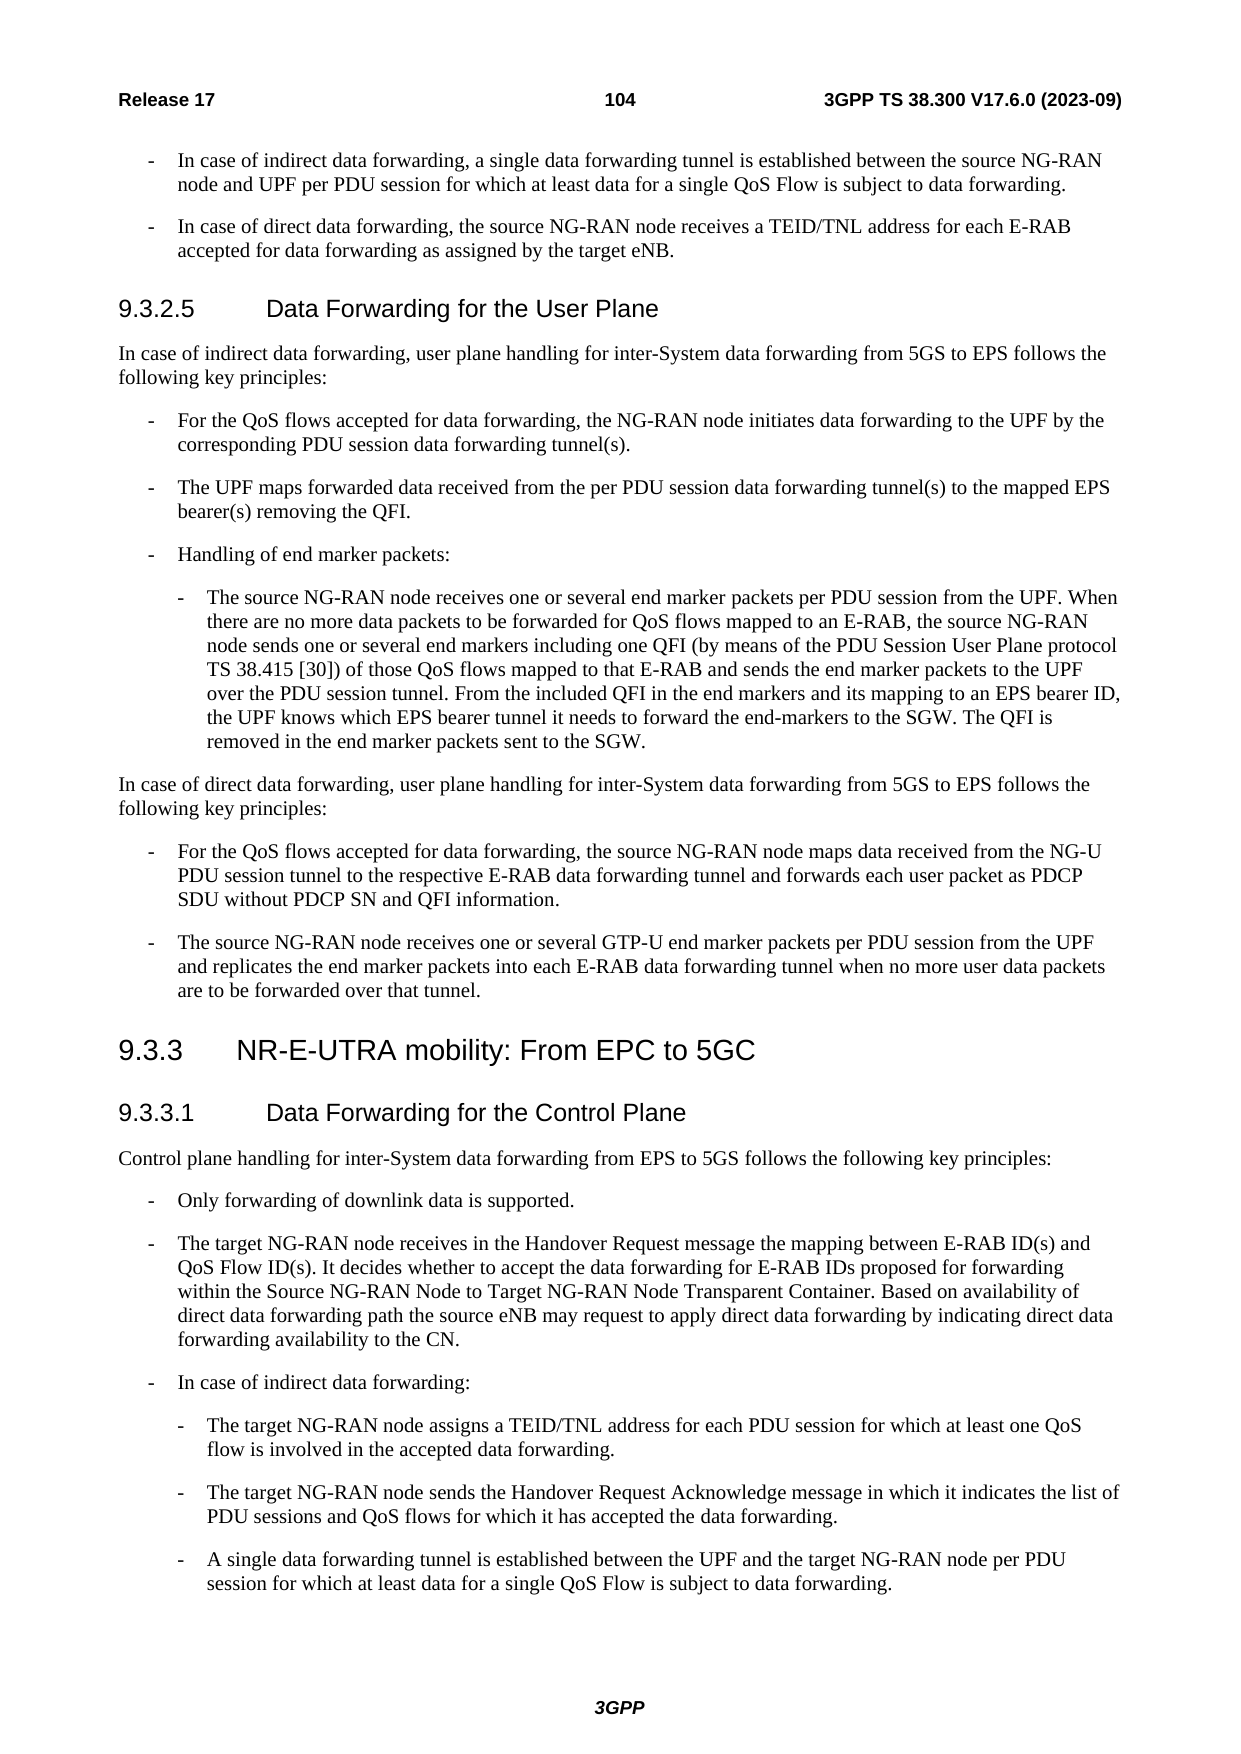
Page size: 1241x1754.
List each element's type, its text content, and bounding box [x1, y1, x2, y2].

text - The source NG-RAN node receives one or several end marker packets per PDU session from the UPF. When there are no more data packets to be forwarded for QoS flows mapped to an E-RAB, the source NG-RAN node sends one or several end markers including one QFI (by means of the PDU Session User Plane protocol TS 38.415 [30]) of those QoS flows mapped to that E-RAB and sends the end marker packets to the UPF over the PDU session tunnel. From the included QFI in the end markers and its mapping to an EPS bearer ID, the UPF knows which EPS bearer tunnel it needs to forward the end-markers to the SGW. The QFI is removed in the end marker packets sent to the SGW. [177, 585, 1122, 753]
text - Only forwarding of downlink data is supported. [148, 1188, 1122, 1212]
text - In case of direct data forwarding, the source NG-RAN node receives a TEID/TNL address for each E-RAB accepted for data forwarding as assigned by the target eNB. [148, 214, 1122, 262]
text - For the QoS flows accepted for data forwarding, the NG-RAN node initiates data forwarding to the UPF by the corresponding PDU session data forwarding tunnel(s). [148, 408, 1122, 456]
text - In case of indirect data forwarding: [148, 1370, 1122, 1394]
subtitle 9.3.3.1 Data Forwarding for the Control Plane [118, 1098, 1122, 1127]
text - The UPF maps forwarded data received from the per PDU session data forwarding tunnel(s) to the mapped EPS bearer(s) removing the QFI. [148, 475, 1122, 523]
text - The target NG-RAN node assigns a TEID/TNL address for each PDU session for which at least one QoS flow is involved in the accepted data forwarding. [177, 1413, 1122, 1461]
text In case of indirect data forwarding, user plane handling for inter-System data forwarding from 5GS to EPS follows the following key principles: [118, 341, 1122, 389]
text - The source NG-RAN node receives one or several GTP-U end marker packets per PDU session from the UPF and replicates the end marker packets into each E-RAB data forwarding tunnel when no more user data packets are to be forwarded over that tunnel. [148, 930, 1122, 1002]
text - The target NG-RAN node receives in the Handover Request message the mapping between E-RAB ID(s) and QoS Flow ID(s). It decides whether to accept the data forwarding for E-RAB IDs proposed for forwarding within the Source NG-RAN Node to Target NG-RAN Node Transparent Container. Based on availability of direct data forwarding path the source eNB may request to apply direct data forwarding by indicating direct data forwarding availability to the CN. [148, 1231, 1122, 1351]
subtitle 9.3.2.5 Data Forwarding for the User Plane [118, 294, 1122, 322]
text - In case of indirect data forwarding, a single data forwarding tunnel is established between the source NG-RAN node and UPF per PDU session for which at least data for a single QoS Flow is subject to data forwarding. [148, 147, 1122, 196]
text - The target NG-RAN node sends the Handover Request Acknowledge message in which it indicates the list of PDU sessions and QoS flows for which it has accepted the data forwarding. [177, 1480, 1122, 1528]
text - Handling of end marker packets: [148, 542, 1122, 566]
text In case of direct data forwarding, user plane handling for inter-System data forwarding from 5GS to EPS follows the following key principles: [118, 772, 1122, 820]
text Control plane handling for inter-System data forwarding from EPS to 5GS follows the following key principles: [118, 1145, 1122, 1169]
subtitle 9.3.3 NR-E-UTRA mobility: From EPC to 5GC [118, 1033, 1122, 1067]
text - A single data forwarding tunnel is established between the UPF and the target NG-RAN node per PDU session for which at least data for a single QoS Flow is subject to data forwarding. [177, 1547, 1122, 1595]
text - For the QoS flows accepted for data forwarding, the source NG-RAN node maps data received from the NG-U PDU session tunnel to the respective E-RAB data forwarding tunnel and forwards each user packet as PDCP SDU without PDCP SN and QFI information. [148, 839, 1122, 911]
